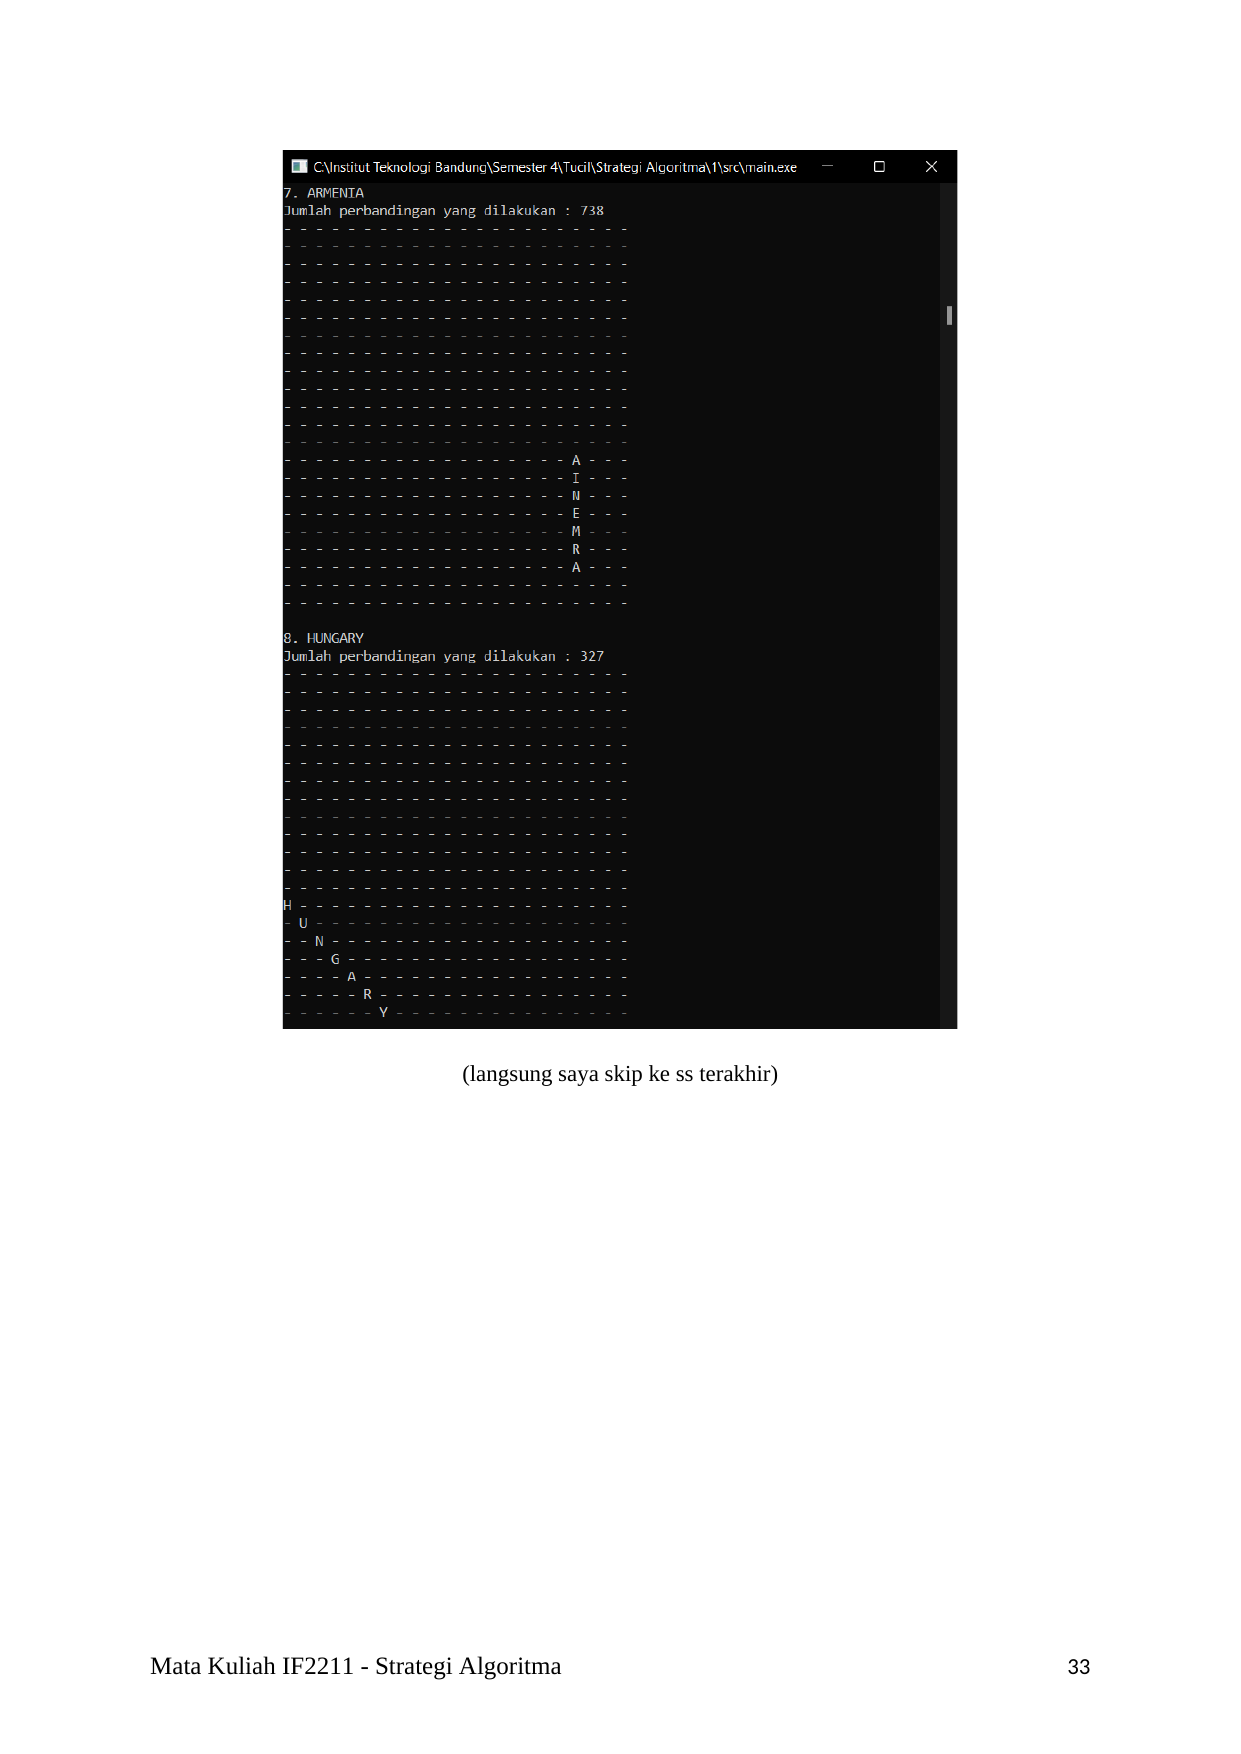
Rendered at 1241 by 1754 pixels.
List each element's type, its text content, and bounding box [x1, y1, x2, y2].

picture [282, 150, 958, 1029]
text (langsung saya skip ke ss terakhir) [150, 1059, 1090, 1086]
